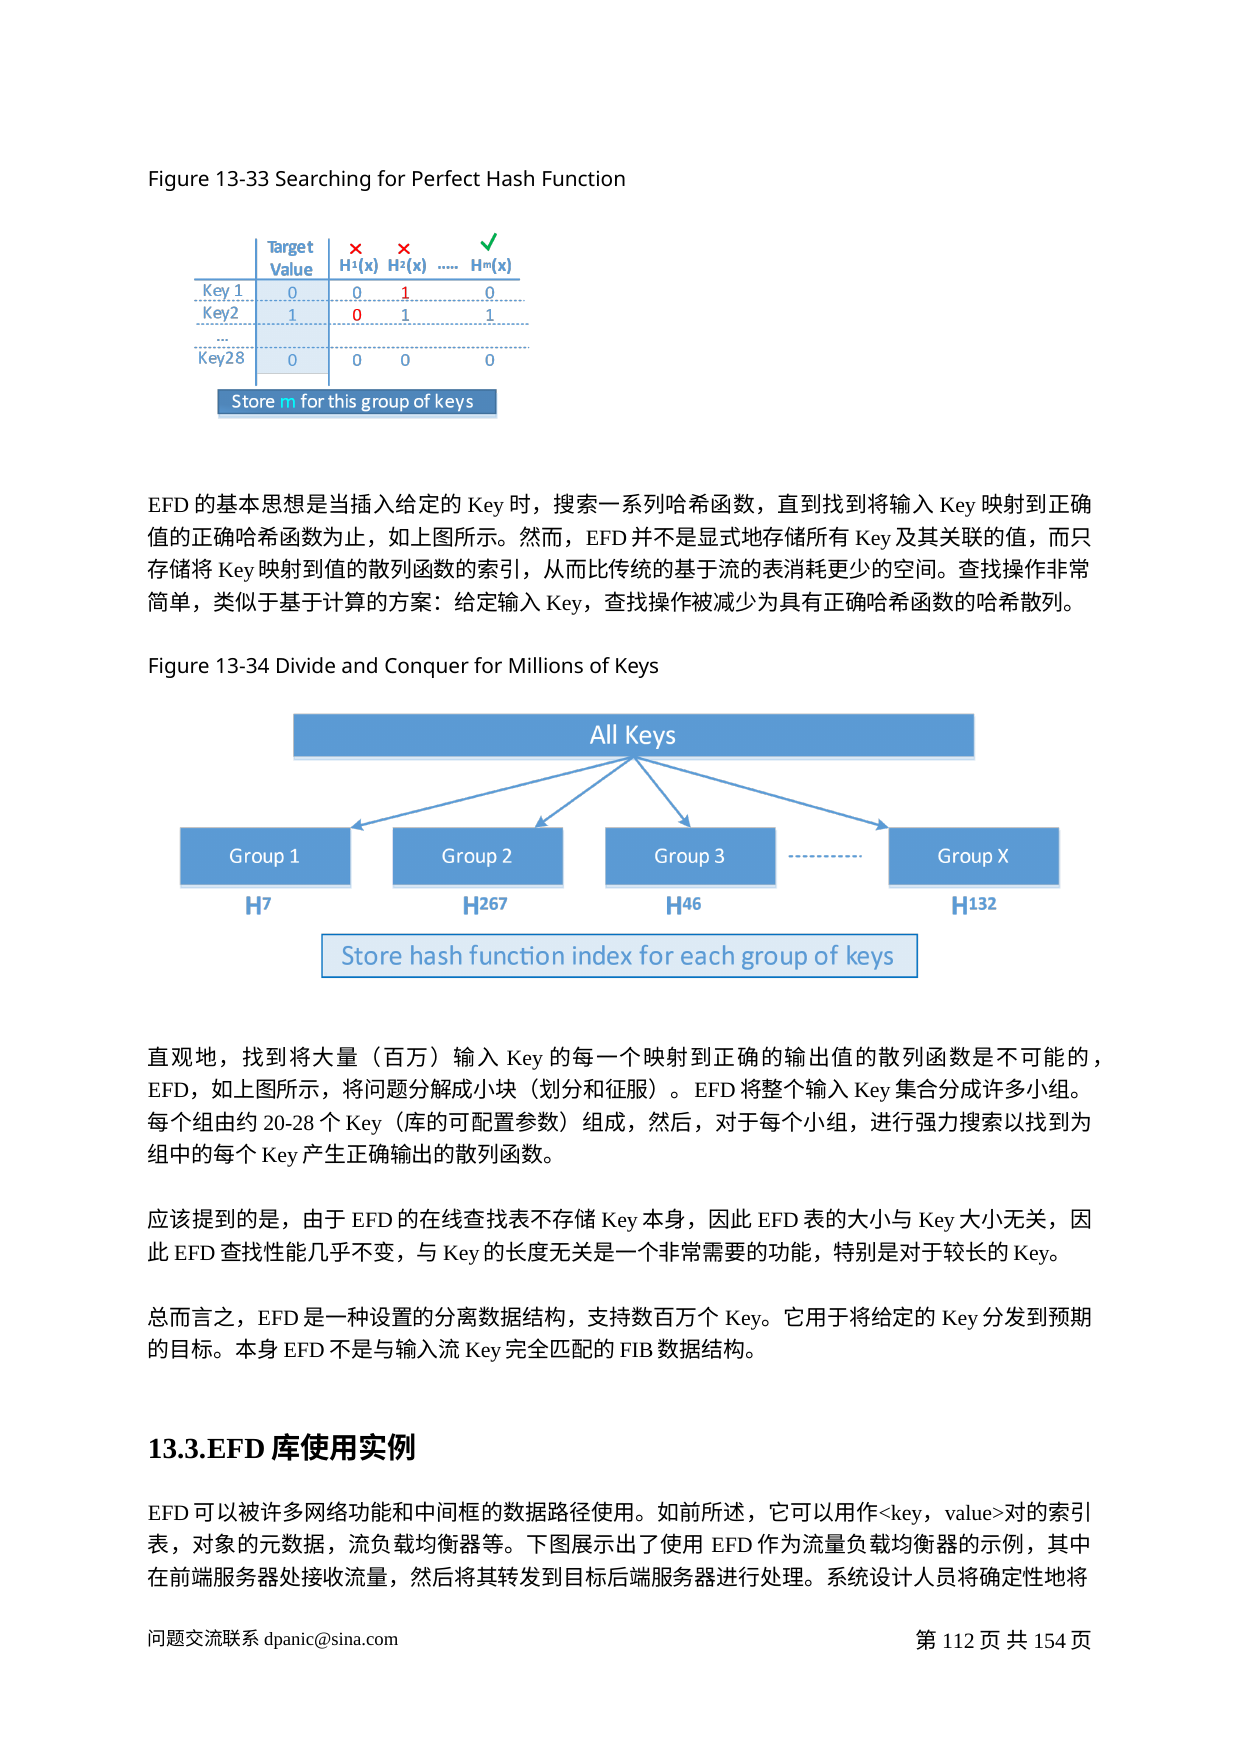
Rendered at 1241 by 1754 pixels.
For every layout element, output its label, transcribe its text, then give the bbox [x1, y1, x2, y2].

subtitle EFD库使用实例 [148, 1413, 1092, 1478]
text EFD的基本思想是当插入给定的Key时，搜索一系列哈希函数，直到找到将输入Key映射到正确值的正确哈希函数为止，如上图所示。然而，EFD并不是显式地存储所有Key及其关联的值，而只存储将Key映射到值的散列函数的索引，从而比传统的基于流的表消耗更少的空间。查找操作非常简单，类似于基于计算的方案：给定输入Key，查找操作被减少为具有正确哈希函数的哈希散列。 [148, 487, 1092, 617]
text 应该提到的是，由于EFD的在线查找表不存储Key本身，因此EFD表的大小与Key大小无关，因此EFD查找性能几乎不变，与Key的长度无关是一个非常需要的功能，特别是对于较长的Key。 [148, 1202, 1092, 1267]
text 直观地，找到将大量（百万）输入Key的每一个映射到正确的输出值的散列函数是不可能的，EFD，如上图所示，将问题分解成小块（划分和征服）。EFD将整个输入Key集合分成许多小组。每个组由约20-28个Key（库的可配置参数）组成，然后，对于每个小组，进行强力搜索以找到为组中的每个Key产生正确输出的散列函数。 [148, 1039, 1092, 1169]
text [148, 1494, 1092, 1592]
picture [147, 682, 1093, 1007]
picture [147, 194, 567, 462]
text 总而言之，EFD是一种设置的分离数据结构，支持数百万个Key。它用于将给定的Key分发到预期的目标。本身EFD不是与输入流Key完全匹配的FIB数据结构。 [148, 1299, 1092, 1364]
